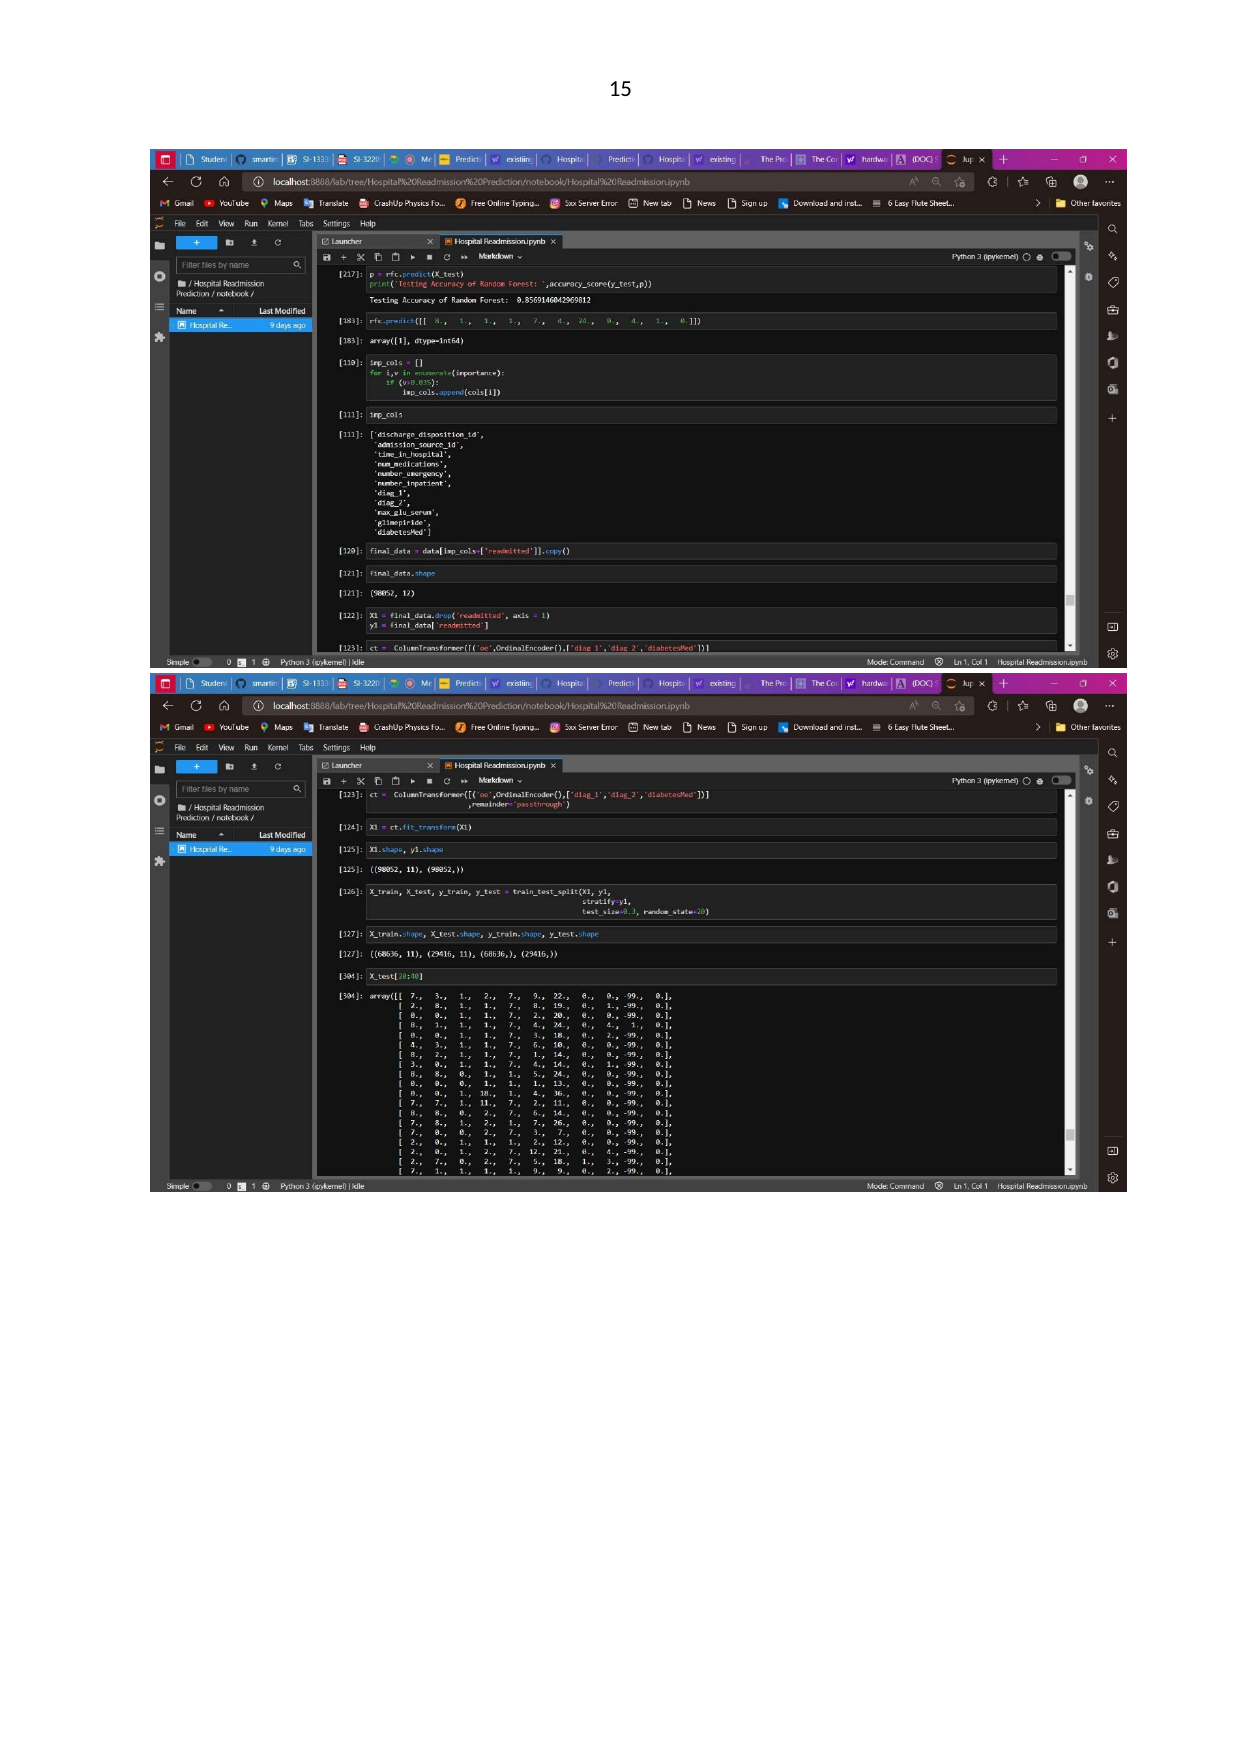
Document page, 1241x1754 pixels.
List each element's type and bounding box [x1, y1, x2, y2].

picture [150, 673, 1127, 1192]
picture [150, 149, 1127, 668]
